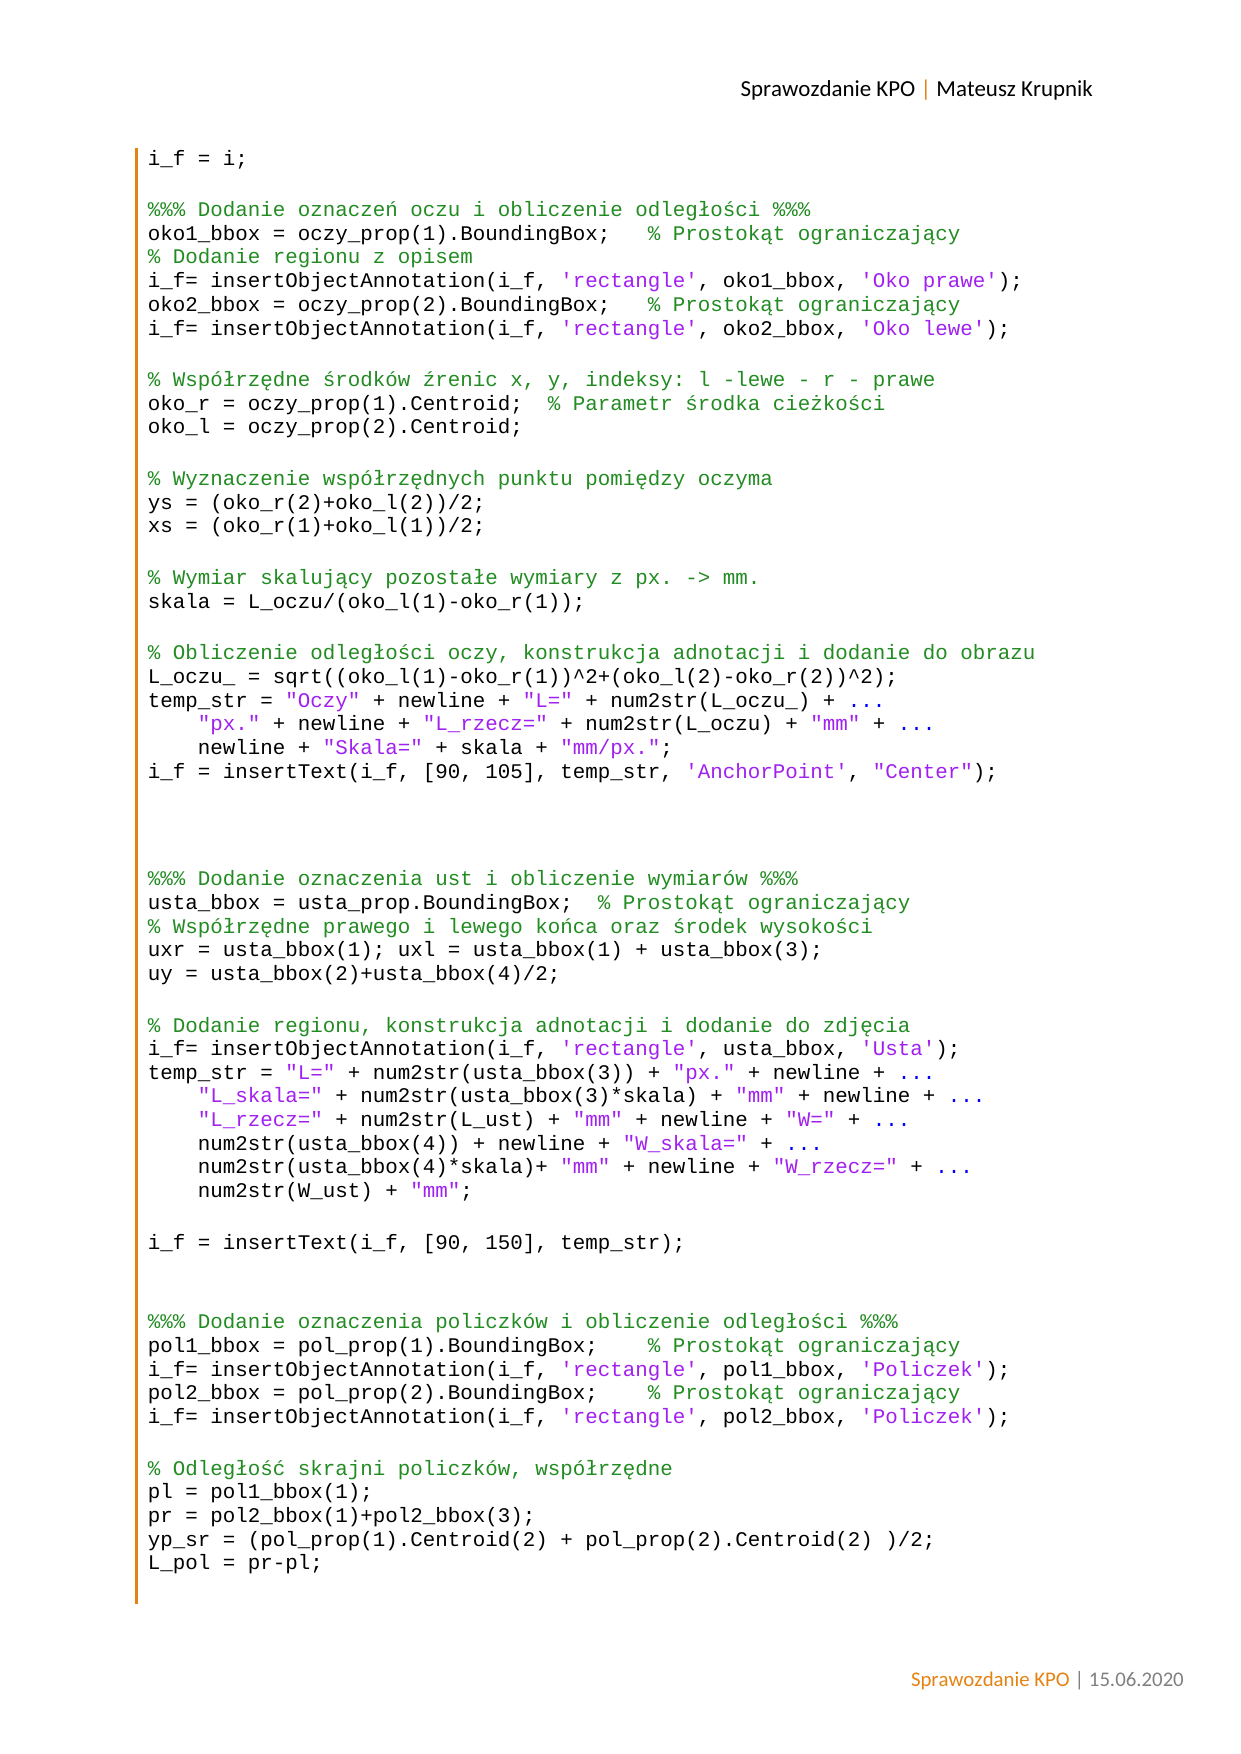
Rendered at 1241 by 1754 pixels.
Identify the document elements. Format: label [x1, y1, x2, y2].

table_header [138, 148, 1096, 1604]
